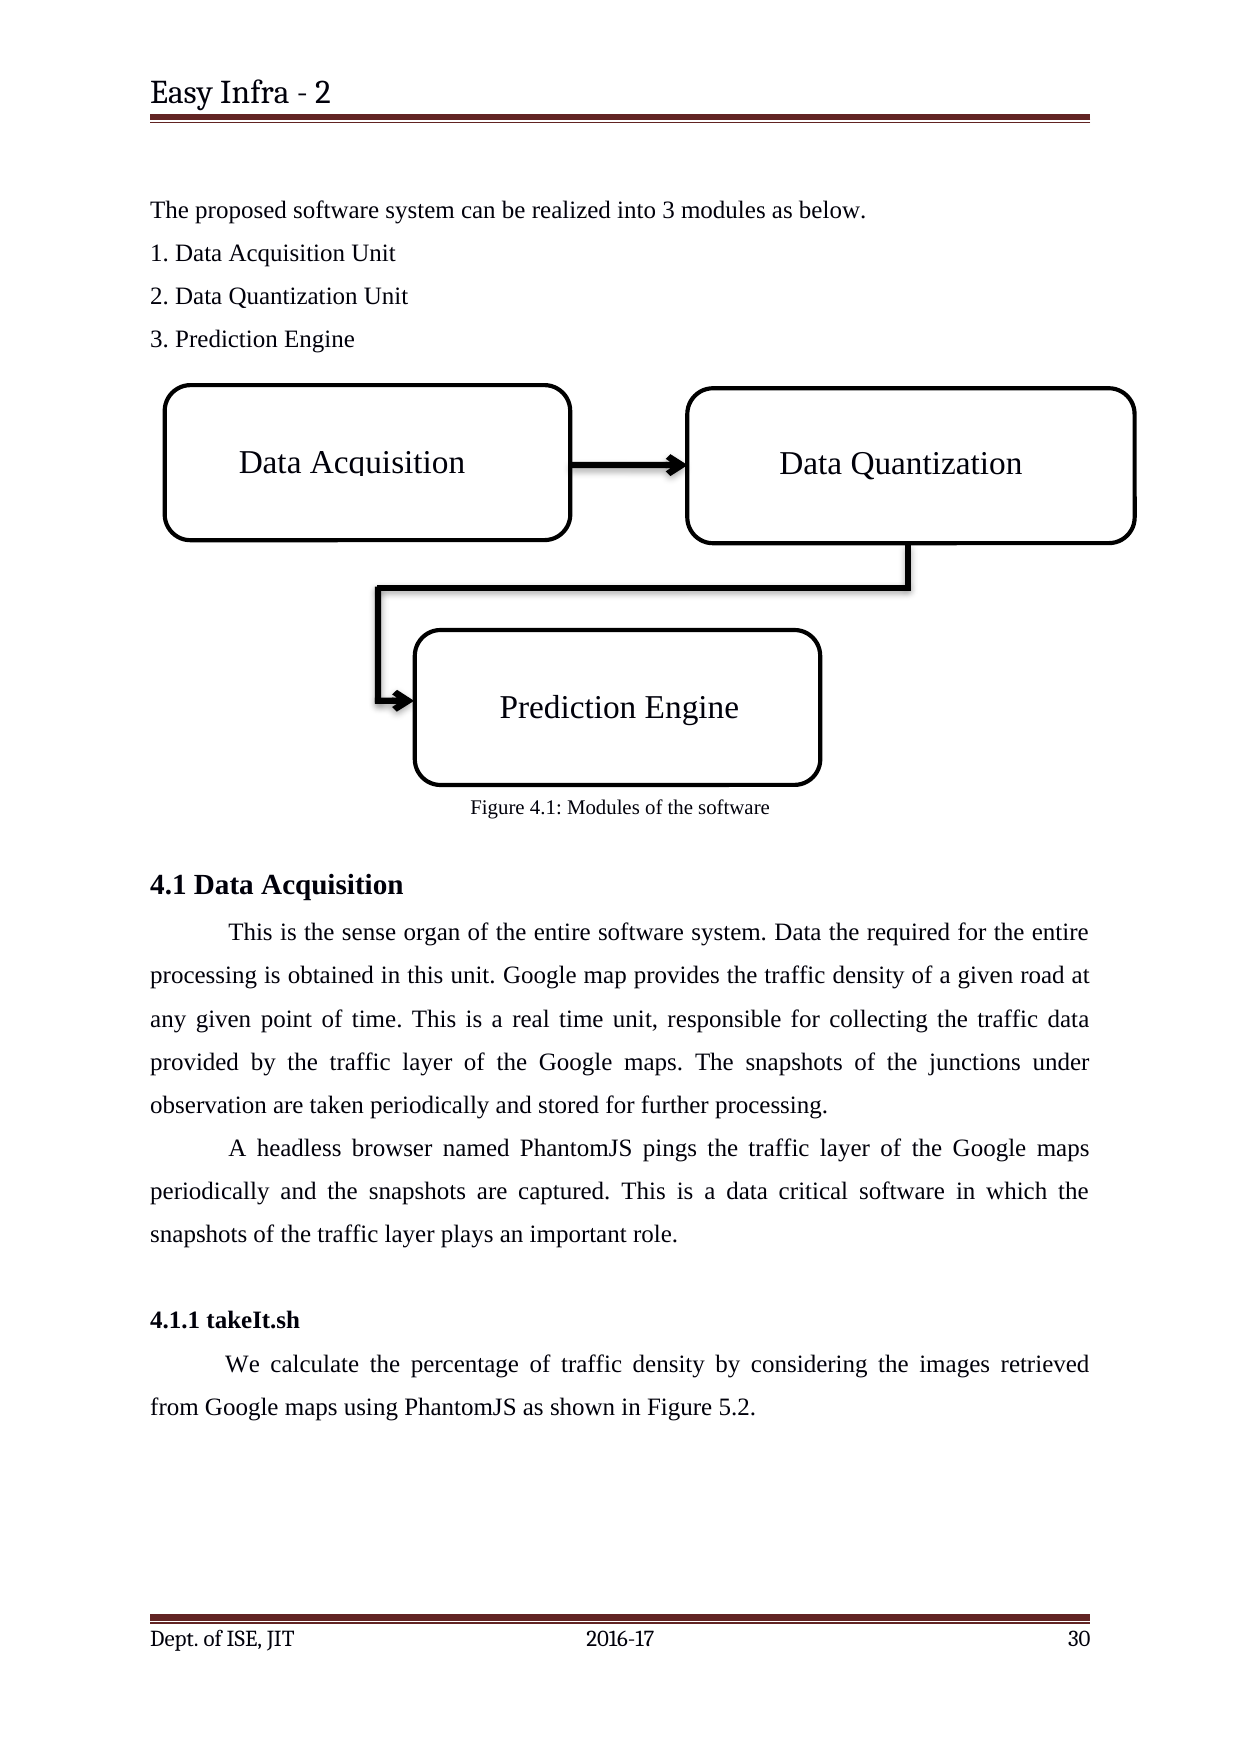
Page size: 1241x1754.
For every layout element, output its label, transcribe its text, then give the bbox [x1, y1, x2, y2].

text Figure 4.1: Modules of the software [150, 795, 1090, 819]
text A headless browser named PhantomJS pings the traffic layer of the Google maps periodically and the snapshots are captured. This is a data critical software in which the snapshots of the traffic layer plays an important role. [150, 1133, 1090, 1248]
text 2. Data Quantization Unit [150, 281, 1090, 310]
text 4.1 Data Acquisition [150, 867, 1090, 901]
text 3. Prediction Engine [150, 324, 1090, 353]
text 1. Data Acquisition Unit [150, 238, 1090, 267]
list 4.1.1 takeIt.sh [150, 1306, 1090, 1334]
text We calculate the percentage of traffic density by considering the images retrieved from Google maps using PhantomJS as shown in Figure 5.2. [150, 1349, 1090, 1421]
text This is the sense organ of the entire software system. Data the required for the entire processing is obtained in this unit. Google map provides the traffic density of a given road at any given point of time. This is a real time unit, responsible for collecting the traffic data provided by the traffic layer of the Google maps. The snapshots of the junctions under observation are taken periodically and stored for further processing. [150, 917, 1090, 1119]
text The proposed software system can be realized into 3 modules as below. [150, 195, 1090, 223]
